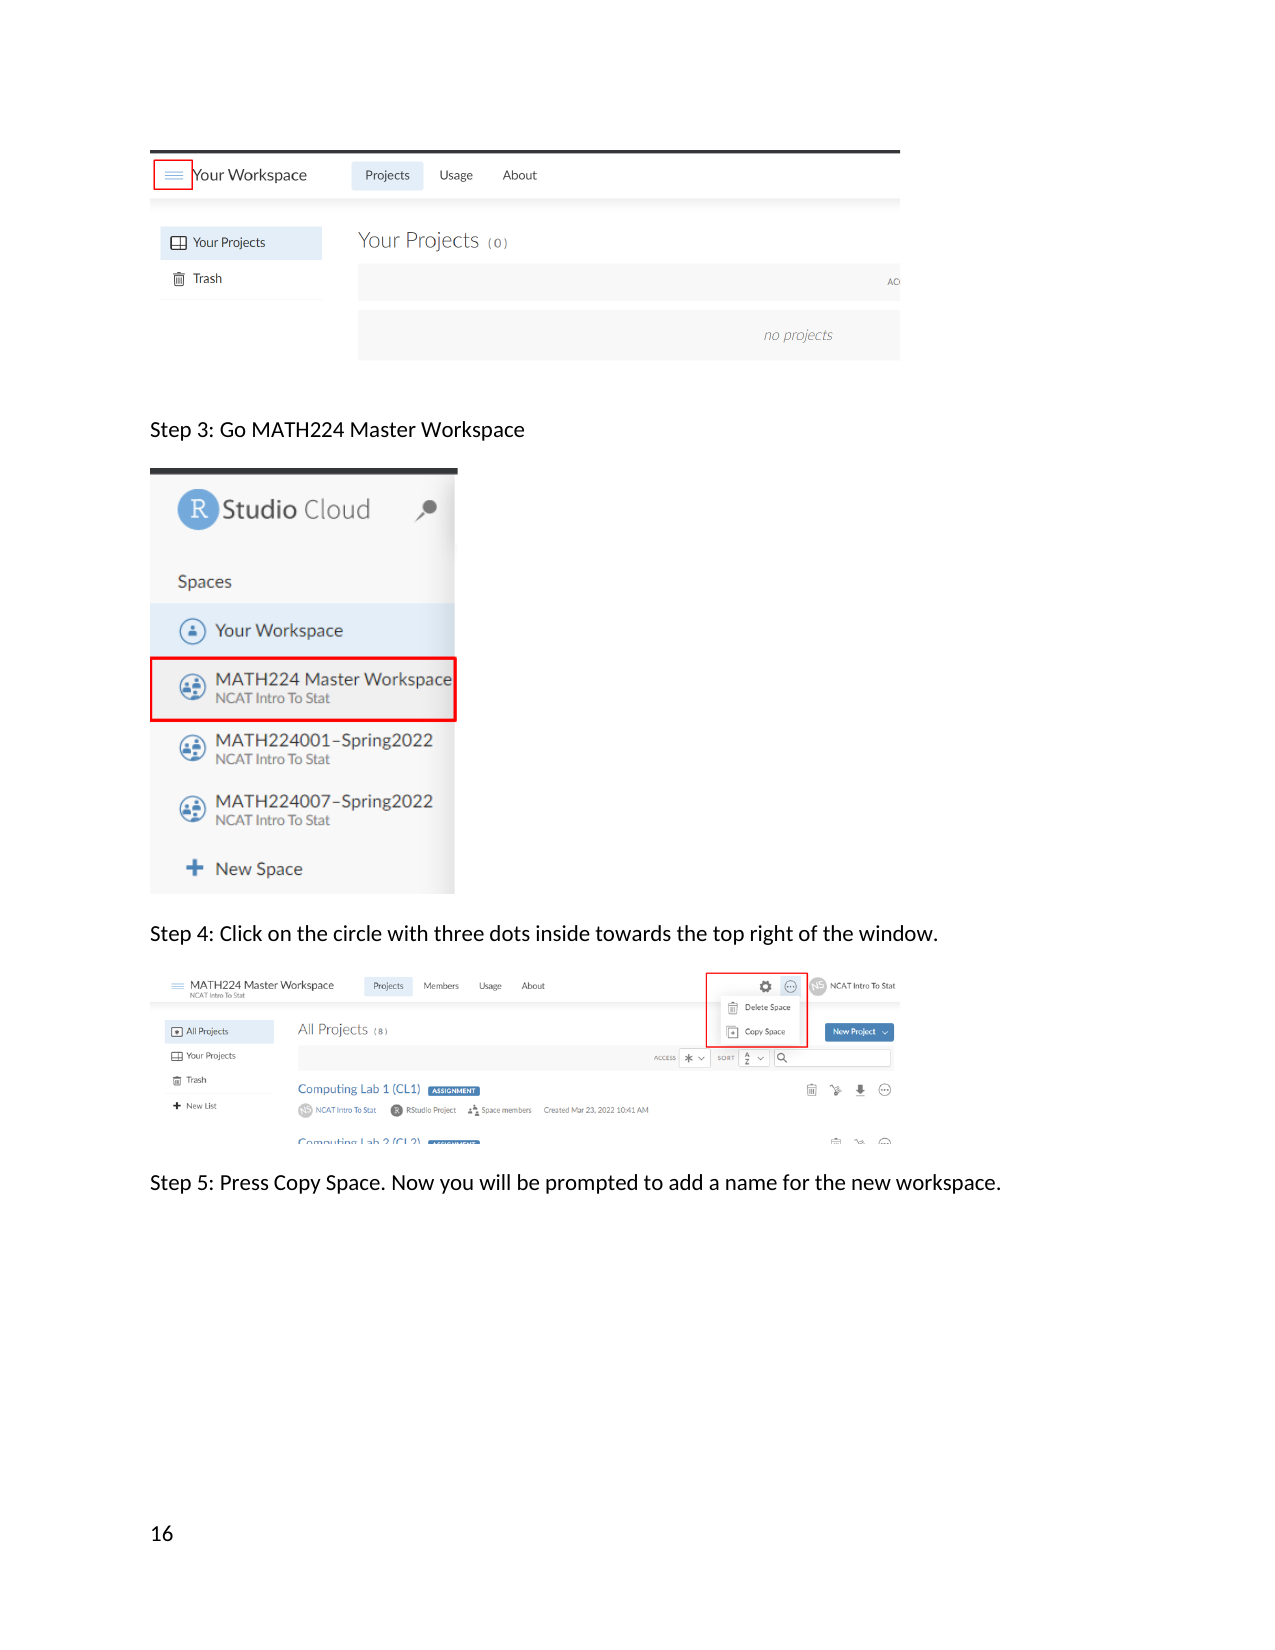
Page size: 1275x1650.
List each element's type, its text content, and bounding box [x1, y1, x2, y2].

picture [150, 150, 901, 391]
text Step 3: Go MATH224 Master Workspace [150, 416, 1125, 444]
text Step 5: Press Copy Space. Now you will be prompted to add a name for the new workspace. [150, 1168, 1125, 1197]
picture [150, 971, 901, 1144]
text Step 4: Click on the circle with three dots inside towards the top right of the window. [150, 919, 1125, 947]
picture [150, 468, 458, 894]
